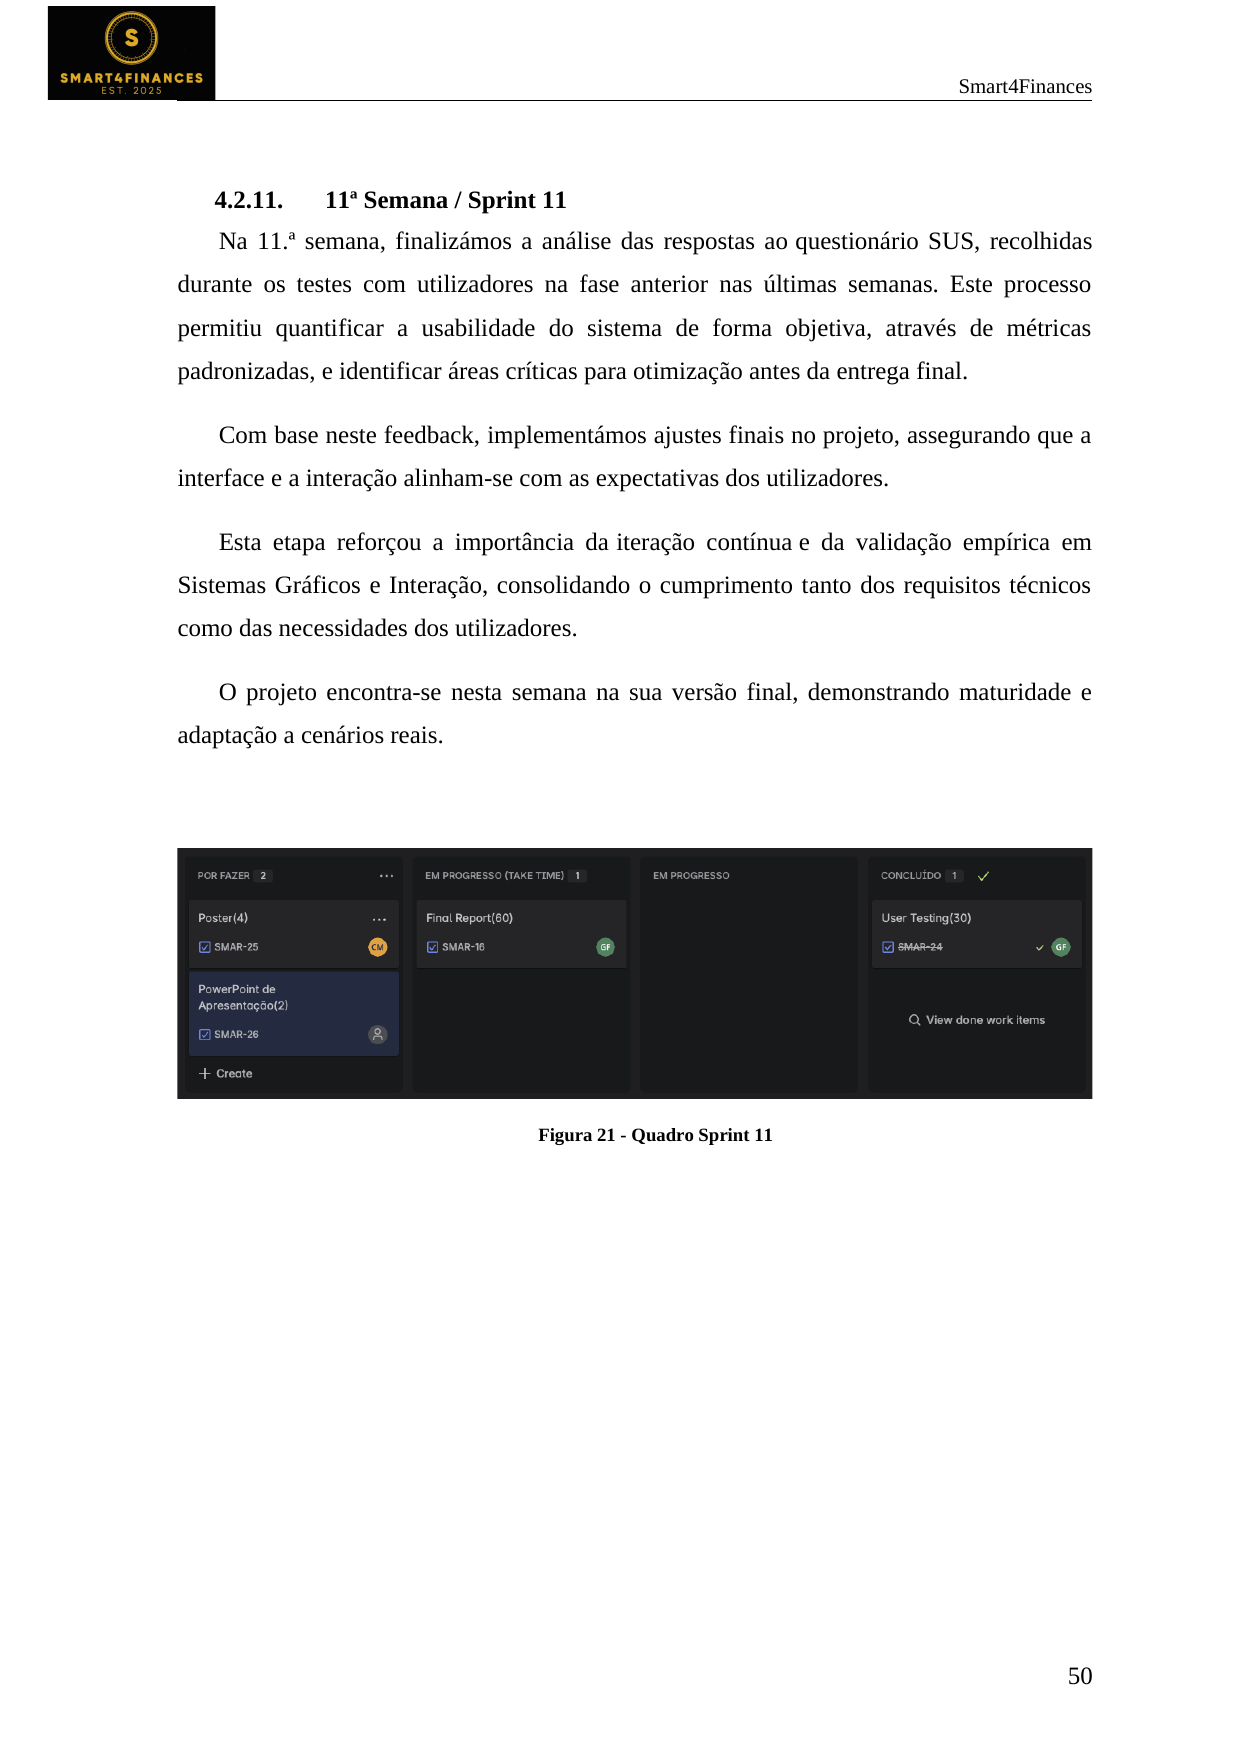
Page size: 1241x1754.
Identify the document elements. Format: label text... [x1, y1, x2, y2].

picture [177, 848, 1093, 1099]
text Com base neste feedback, implementámos ajustes finais no projeto, assegurando que a interface e a interação alinham-se com as expectativas dos utilizadores. [177, 420, 1092, 492]
text Na 11.ª semana, finalizámos a análise das respostas ao questionário SUS, recolhidas durante os testes com utilizadores na fase anterior nas últimas semanas. Este processo permitiu quantificar a usabilidade do sistema de forma objetiva, através de métricas padronizadas, e identificar áreas críticas para otimização antes da entrega final. [177, 226, 1092, 384]
text Figura 21 - Quadro Sprint 11 [177, 1123, 1092, 1145]
picture [47, 6, 216, 100]
subtitle 11ª Semana / Sprint 11 [214, 185, 1092, 214]
text O projeto encontra-se nesta semana na sua versão final, demonstrando maturidade e adaptação a cenários reais. [177, 677, 1092, 749]
text Esta etapa reforçou a importância da iteração contínua e da validação empírica em Sistemas Gráficos e Interação, consolidando o cumprimento tanto dos requisitos técnicos como das necessidades dos utilizadores. [177, 527, 1092, 642]
